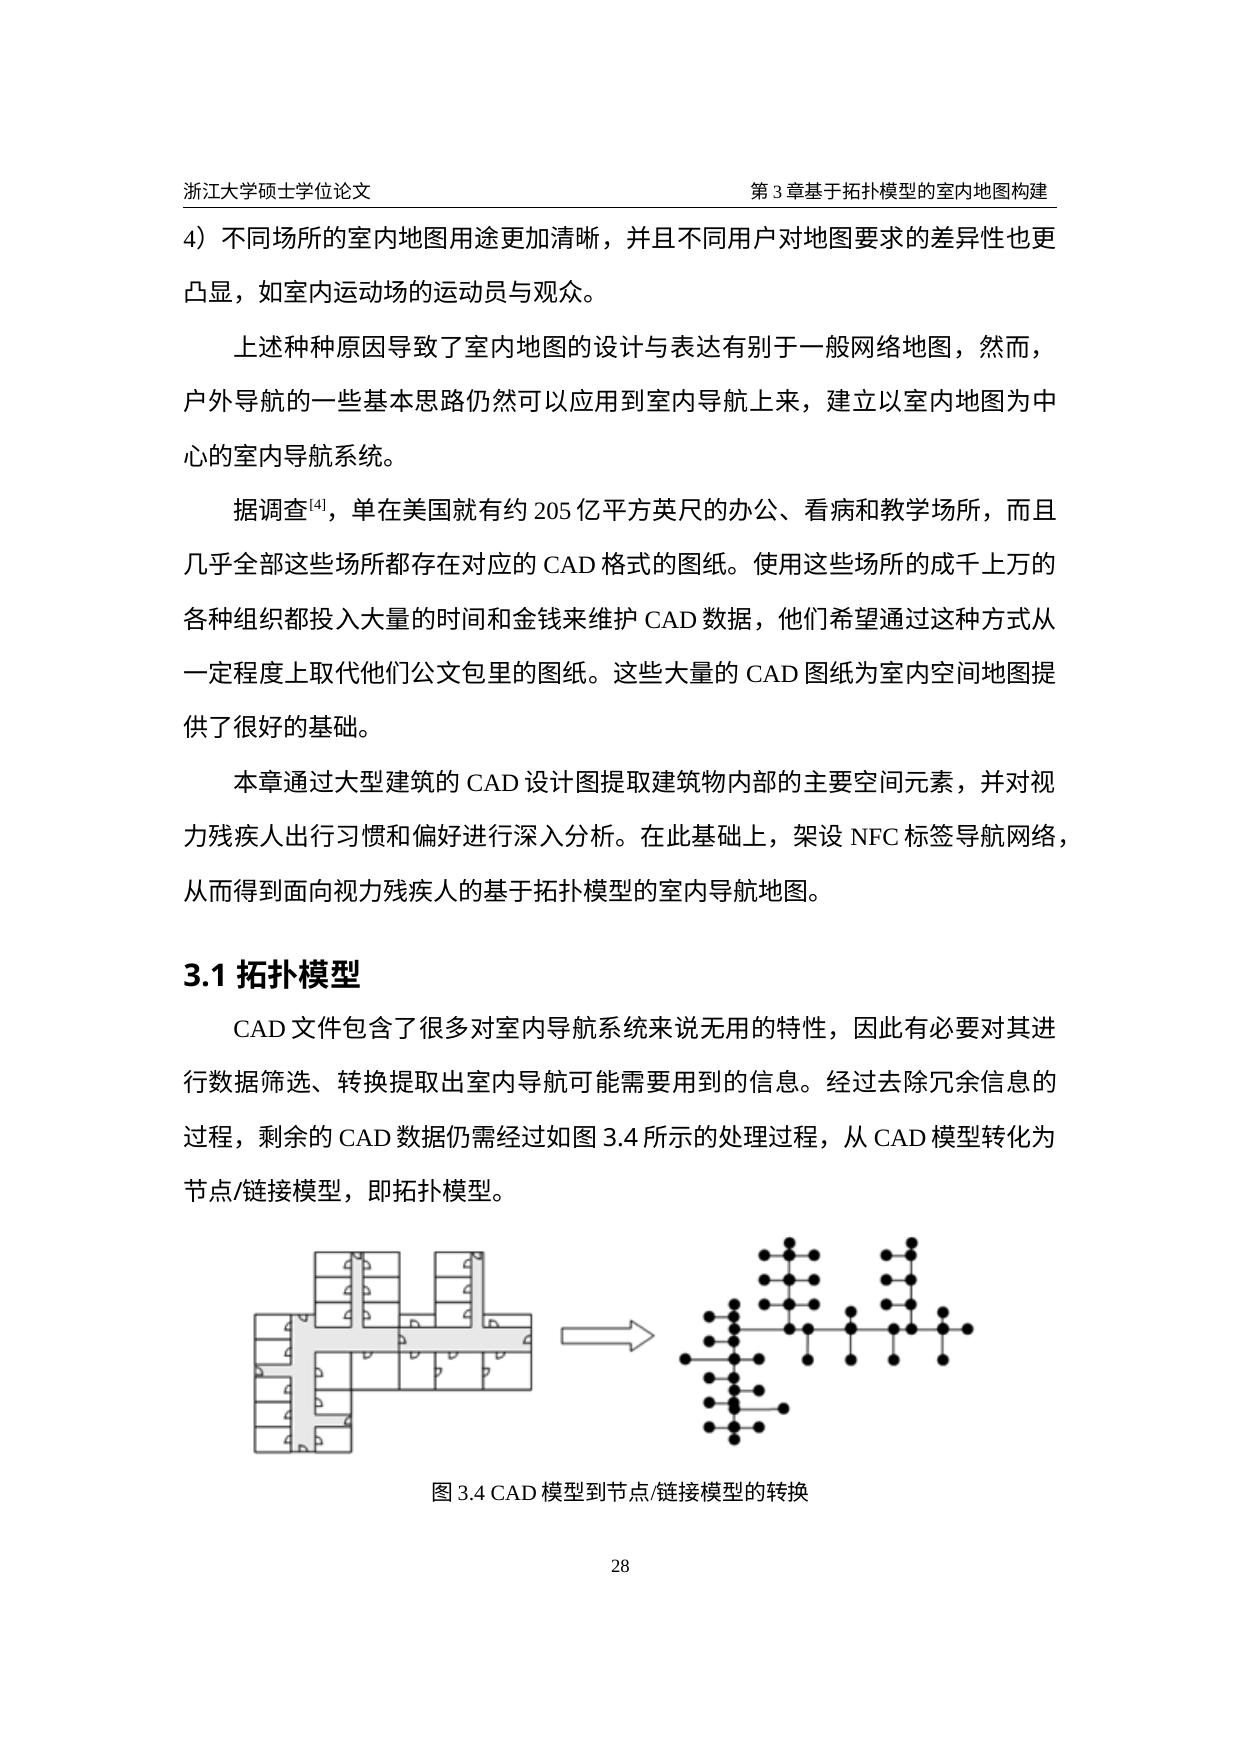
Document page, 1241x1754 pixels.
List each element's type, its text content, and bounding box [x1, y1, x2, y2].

text 上述种种原因导致了室内地图的设计与表达有别于一般网络地图，然而，户外导航的一些基本思路仍然可以应用到室内导航上来，建立以室内地图为中心的室内导航系统。 [183, 327, 1057, 472]
subtitle 拓扑模型 [183, 950, 1057, 996]
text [183, 218, 1057, 309]
text 本章通过大型建筑的CAD设计图提取建筑物内部的主要空间元素，并对视力残疾人出行习惯和偏好进行深入分析。在此基础上，架设NFC标签导航网络，从而得到面向视力残疾人的基于拓扑模型的室内导航地图。 [183, 762, 1057, 907]
picture [246, 1225, 994, 1459]
text 据调查[4]，单在美国就有约205亿平方英尺的办公、看病和教学场所，而且几乎全部这些场所都存在对应的CAD格式的图纸。使用这些场所的成千上万的各种组织都投入大量的时间和金钱来维护CAD数据，他们希望通过这种方式从一定程度上取代他们公文包里的图纸。这些大量的CAD图纸为室内空间地图提供了很好的基础。 [183, 490, 1057, 744]
